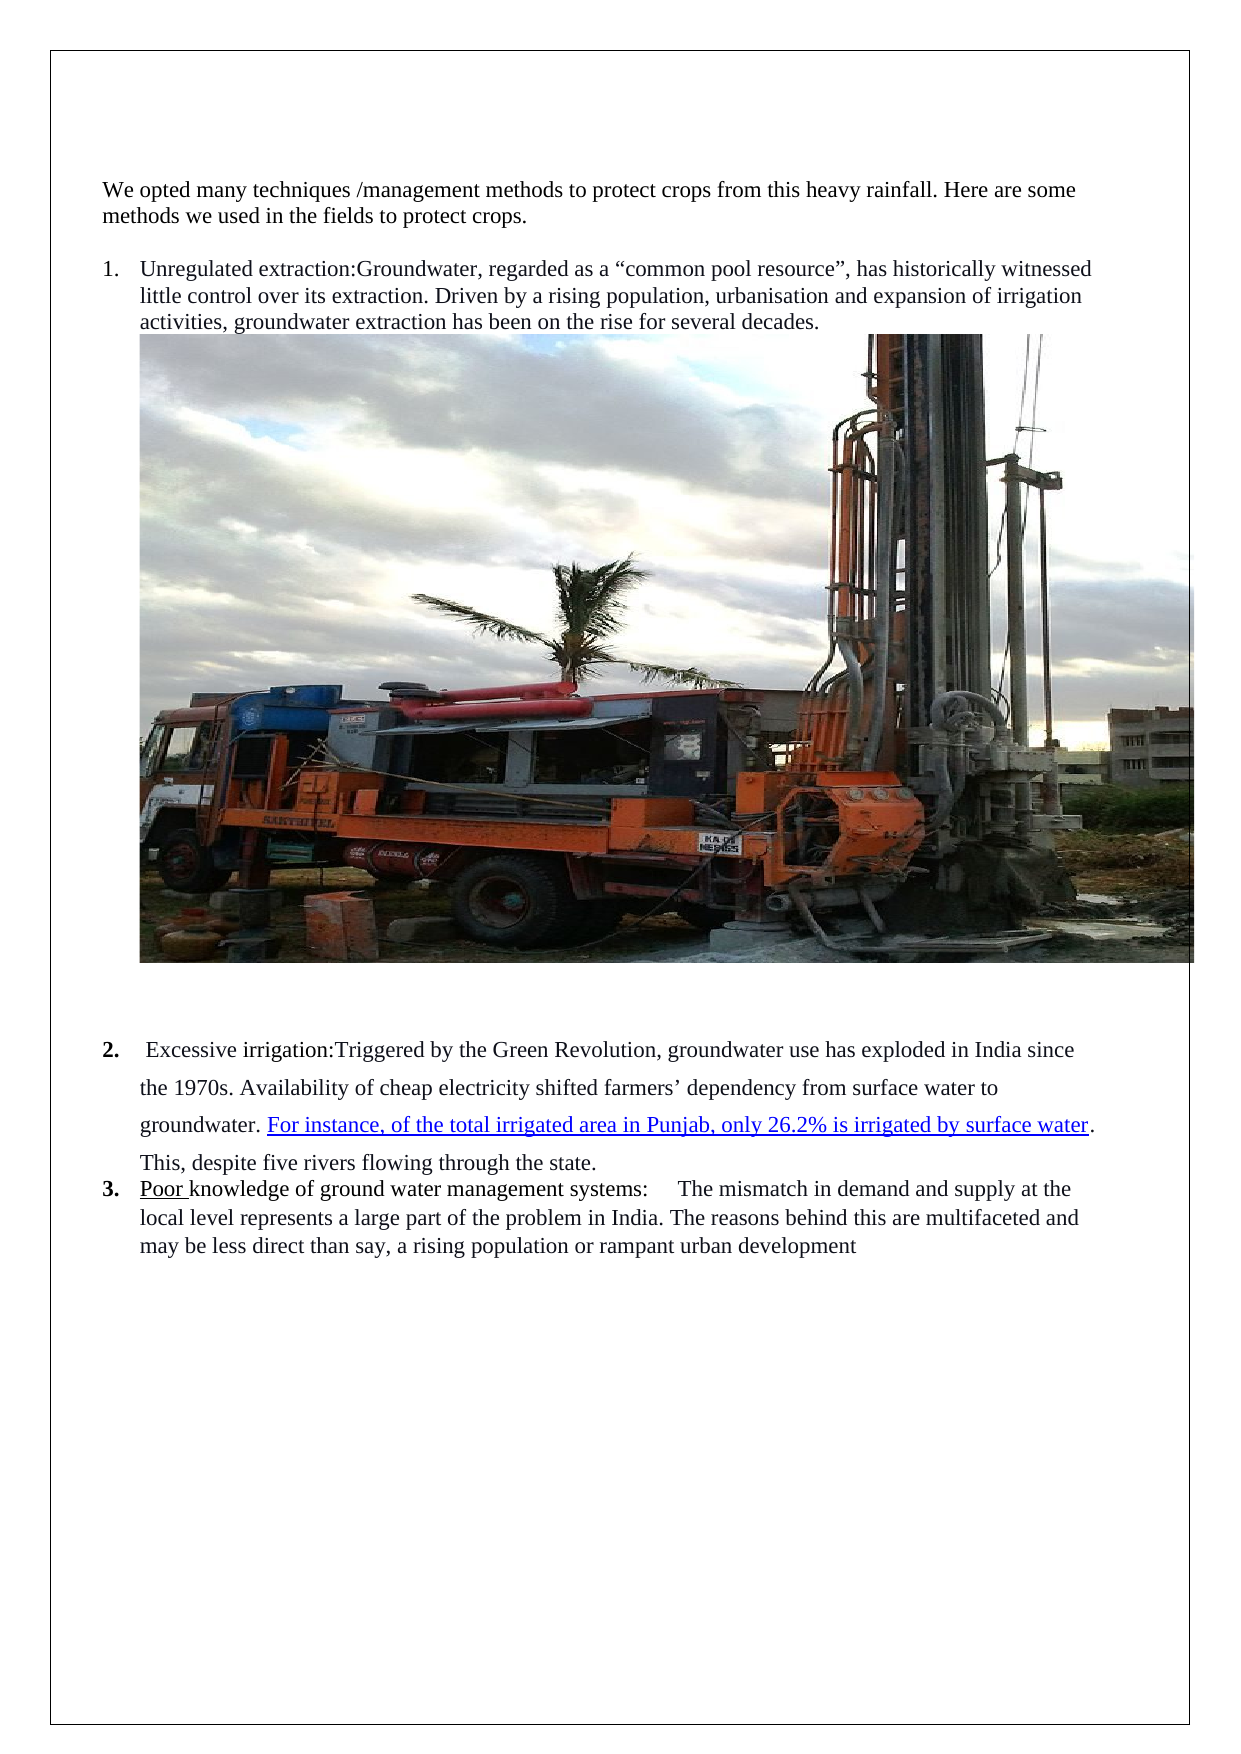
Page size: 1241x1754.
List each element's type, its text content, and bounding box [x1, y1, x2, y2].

list Excessive irrigation:Triggered by the Green Revolution, groundwater use has exploded in India since the 1970s. Availability of cheap electricity shifted farmers’ dependency from surface water to groundwater. For instance, of the total irrigated area in Punjab, only 26.2% is irrigated by surface water. This, despite five rivers flowing through the state. [102, 1025, 1105, 1175]
picture [1190, 334, 1195, 963]
picture [139, 334, 1189, 963]
text We opted many techniques /management methods to protect crops from this heavy rainfall. Here are some methods we used in the fields to protect crops. [102, 176, 1105, 229]
list Poor knowledge of ground water management systems: The mismatch in demand and supply at the local level represents a large part of the problem in India. The reasons behind this are multifaceted and may be less direct than say, a rising population or rampant urban development [102, 1175, 1105, 1258]
